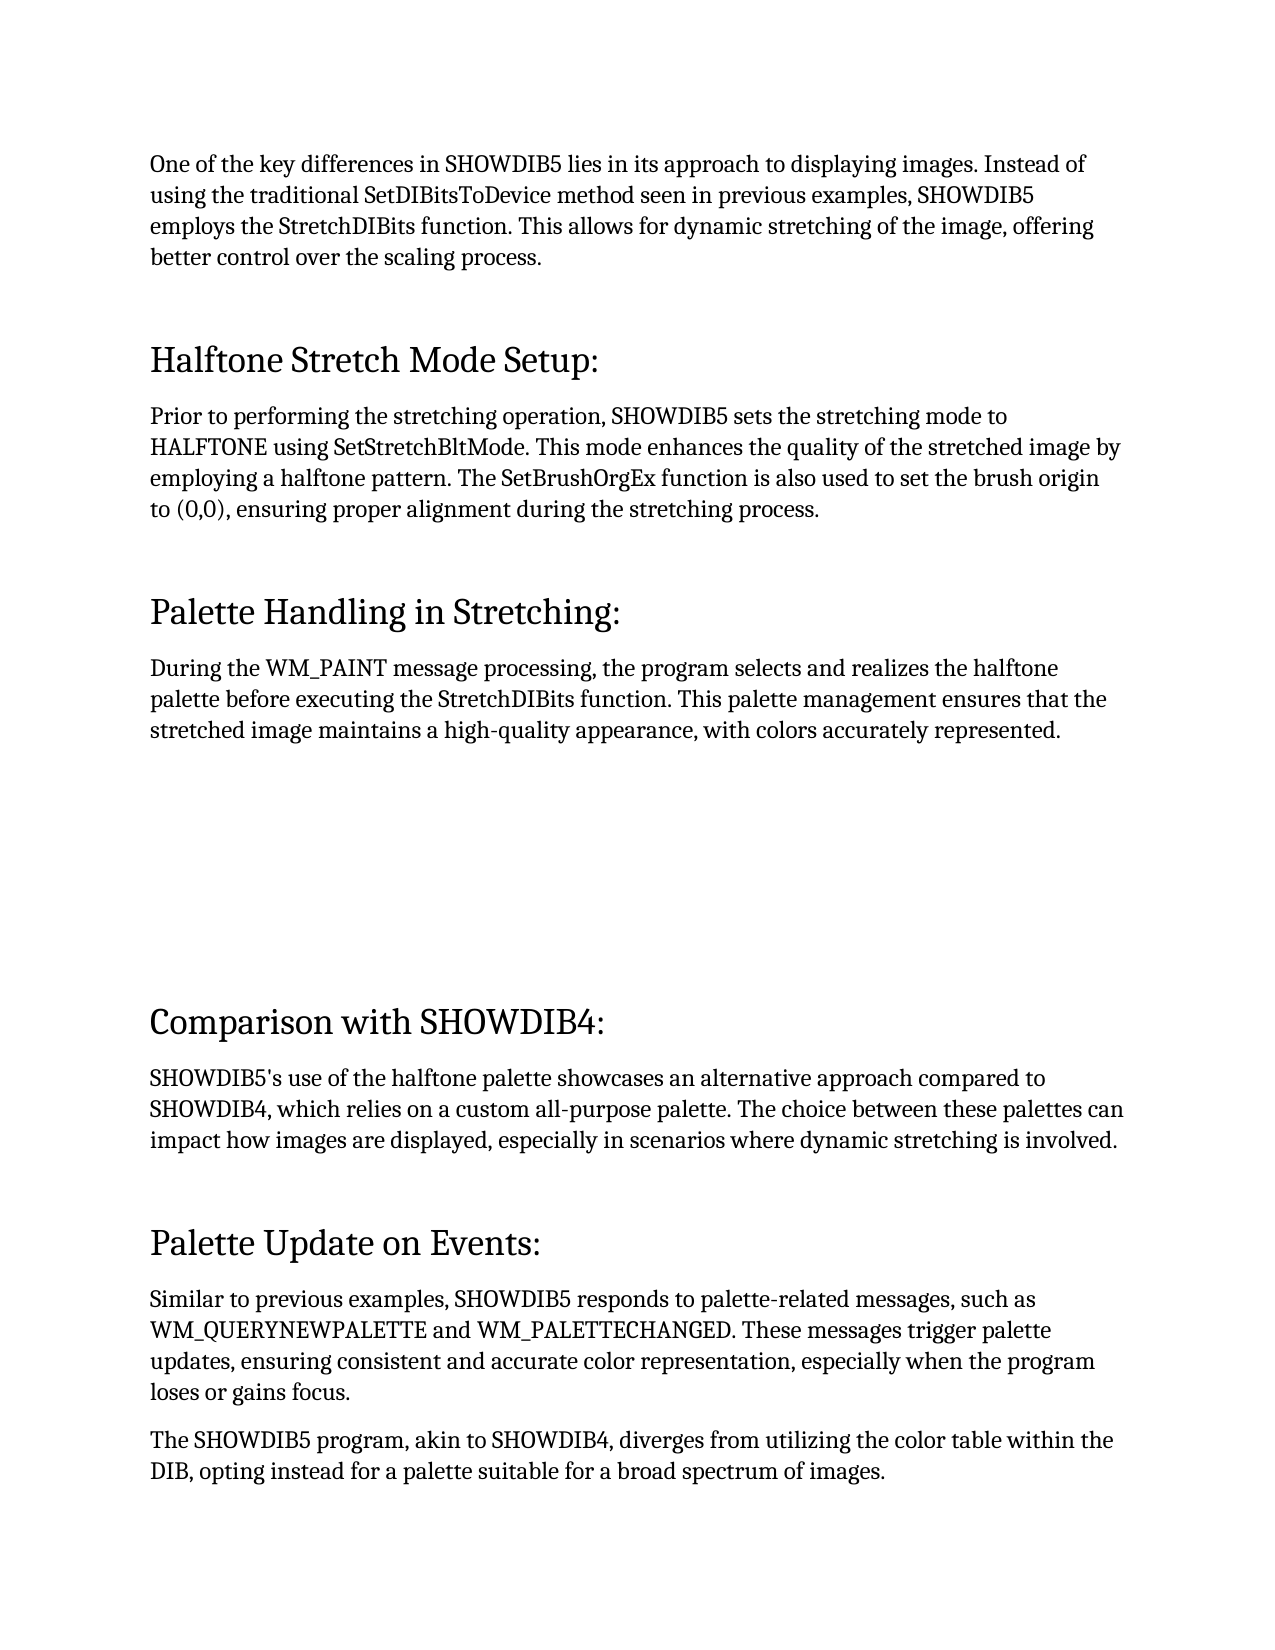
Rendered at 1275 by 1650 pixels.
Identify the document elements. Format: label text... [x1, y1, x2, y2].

text Palette Update on Events: [150, 1221, 1125, 1264]
text Similar to previous examples, SHOWDIB5 responds to palette-related messages, such as WM_QUERYNEWPALETTE and WM_PALETTECHANGED. These messages trigger palette updates, ensuring consistent and accurate color representation, especially when the program loses or gains focus. [150, 1285, 1125, 1407]
text One of the key differences in SHOWDIB5 lies in its approach to displaying images. Instead of using the traditional SetDIBitsToDevice method seen in previous examples, SHOWDIB5 employs the StretchDIBits function. This allows for dynamic stretching of the image, offering better control over the scaling process. [150, 150, 1125, 272]
text During the WM_PAINT message processing, the program selects and realizes the halftone palette before executing the StretchDIBits function. This palette management ensures that the stretched image maintains a high-quality appearance, with colors accurately represented. [150, 653, 1125, 744]
text Halftone Stretch Mode Setup: [150, 338, 1125, 382]
text Comparison with SHOWDIB4: [150, 1001, 1125, 1044]
text Palette Handling in Stretching: [150, 590, 1125, 633]
text Prior to performing the stretching operation, SHOWDIB5 sets the stretching mode to HALFTONE using SetStretchBltMode. This mode enhances the quality of the stretched image by employing a halftone pattern. The SetBrushOrgEx function is also used to set the brush origin to (0,0), ensuring proper alignment during the stretching process. [150, 402, 1125, 524]
text SHOWDIB5's use of the halftone palette showcases an alternative approach compared to SHOWDIB4, which relies on a custom all-purpose palette. The choice between these palettes can impact how images are displayed, especially in scenarios where dynamic stretching is involved. [150, 1064, 1125, 1155]
text The SHOWDIB5 program, akin to SHOWDIB4, diverges from utilizing the color table within the DIB, opting instead for a palette suitable for a broad spectrum of images. [150, 1426, 1125, 1485]
